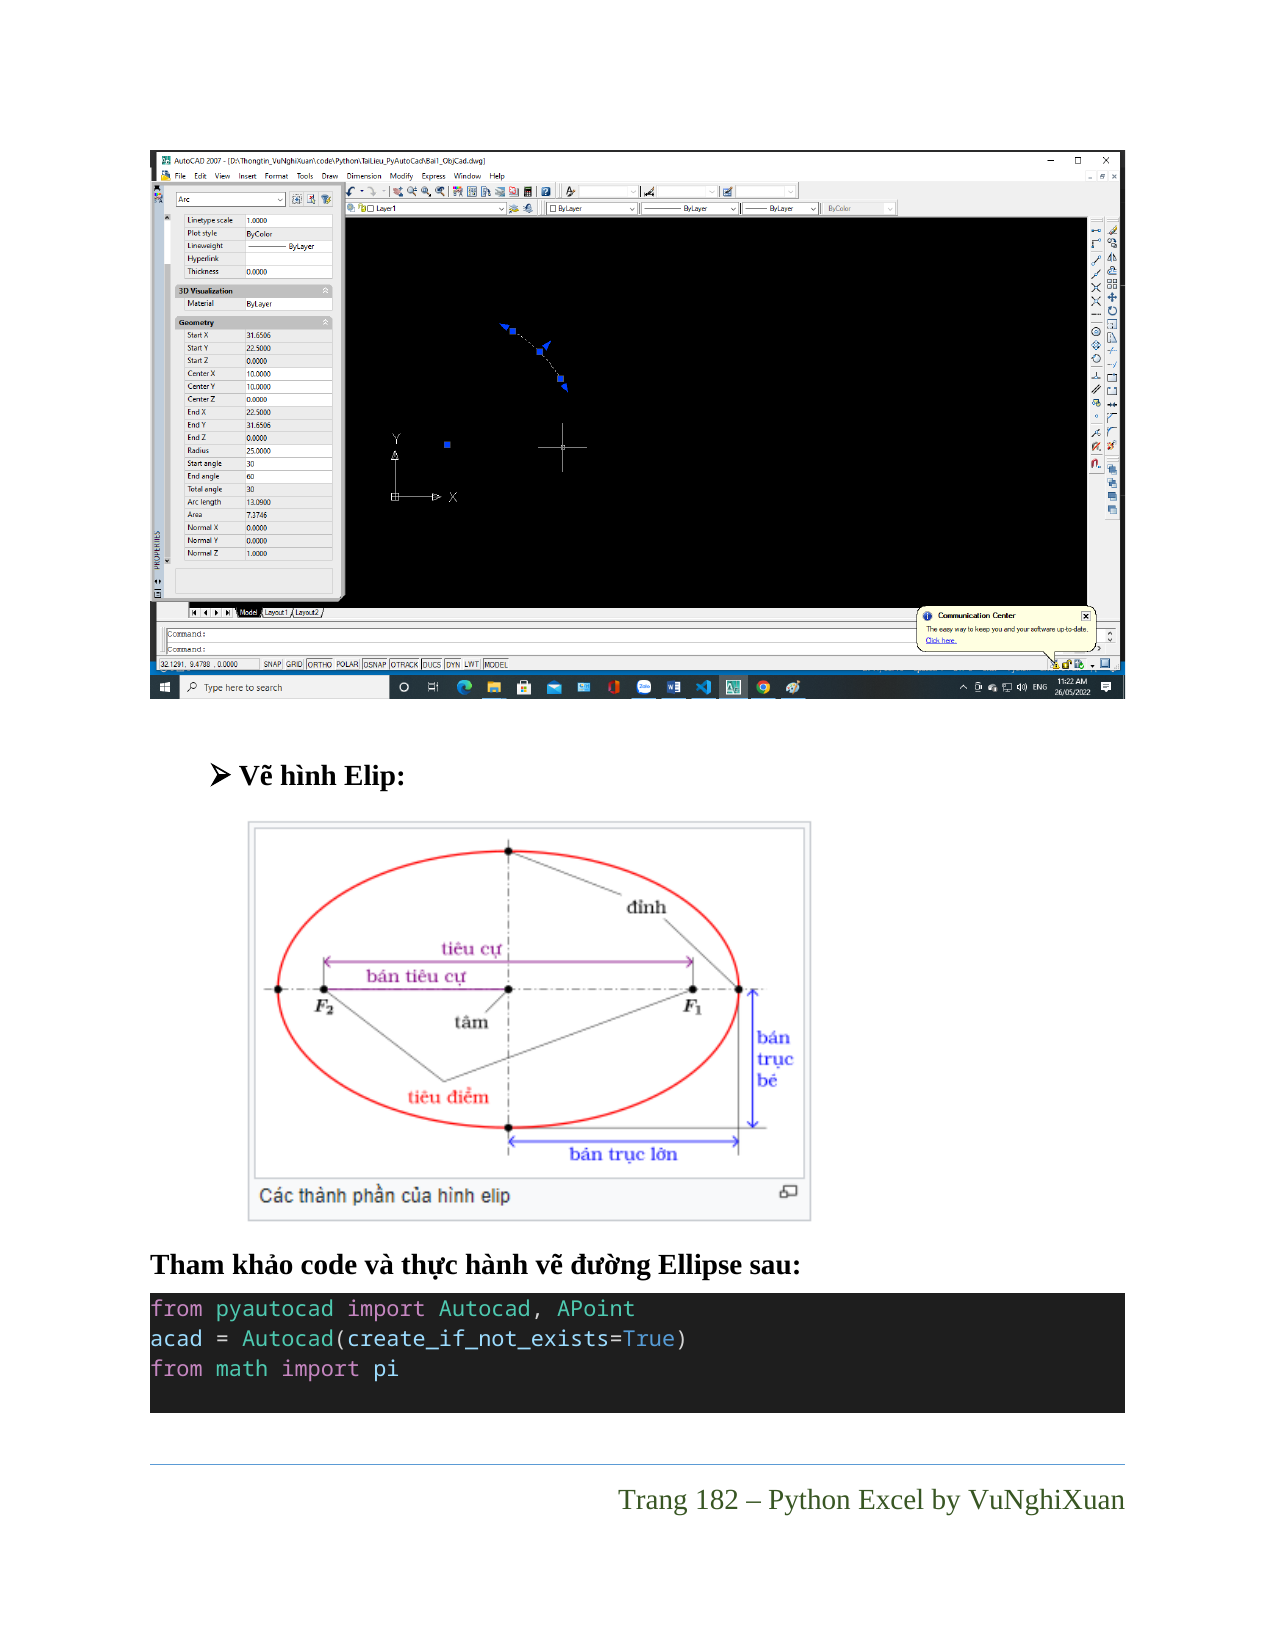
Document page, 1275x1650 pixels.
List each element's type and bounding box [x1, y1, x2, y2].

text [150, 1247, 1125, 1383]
picture [150, 150, 1125, 699]
picture [209, 798, 849, 1234]
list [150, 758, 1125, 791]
